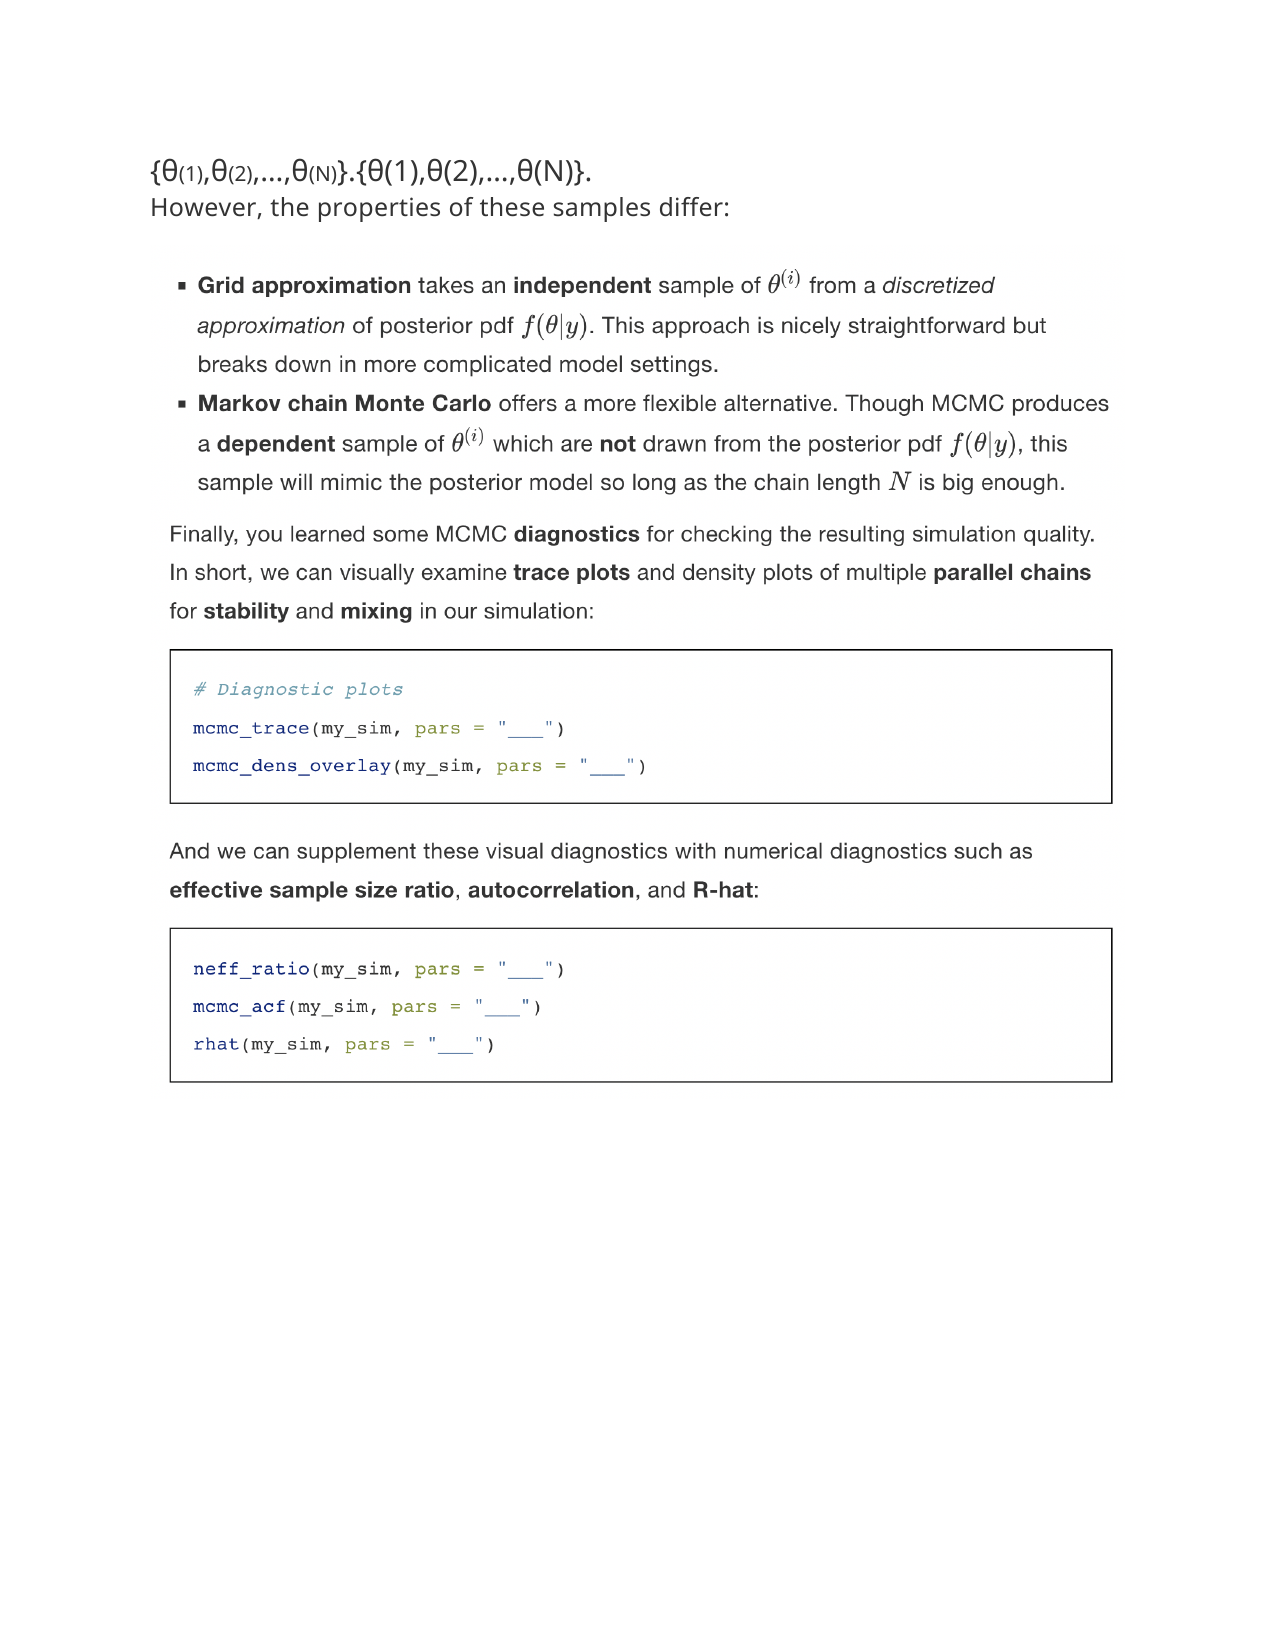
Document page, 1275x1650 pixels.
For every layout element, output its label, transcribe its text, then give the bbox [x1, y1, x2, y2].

text {θ(1),θ(2),…,θ(N)}.{θ(1),θ(2),…,θ(N)}. [150, 150, 1125, 190]
text However, the properties of these samples differ: [150, 190, 1125, 224]
picture [150, 245, 1125, 1099]
